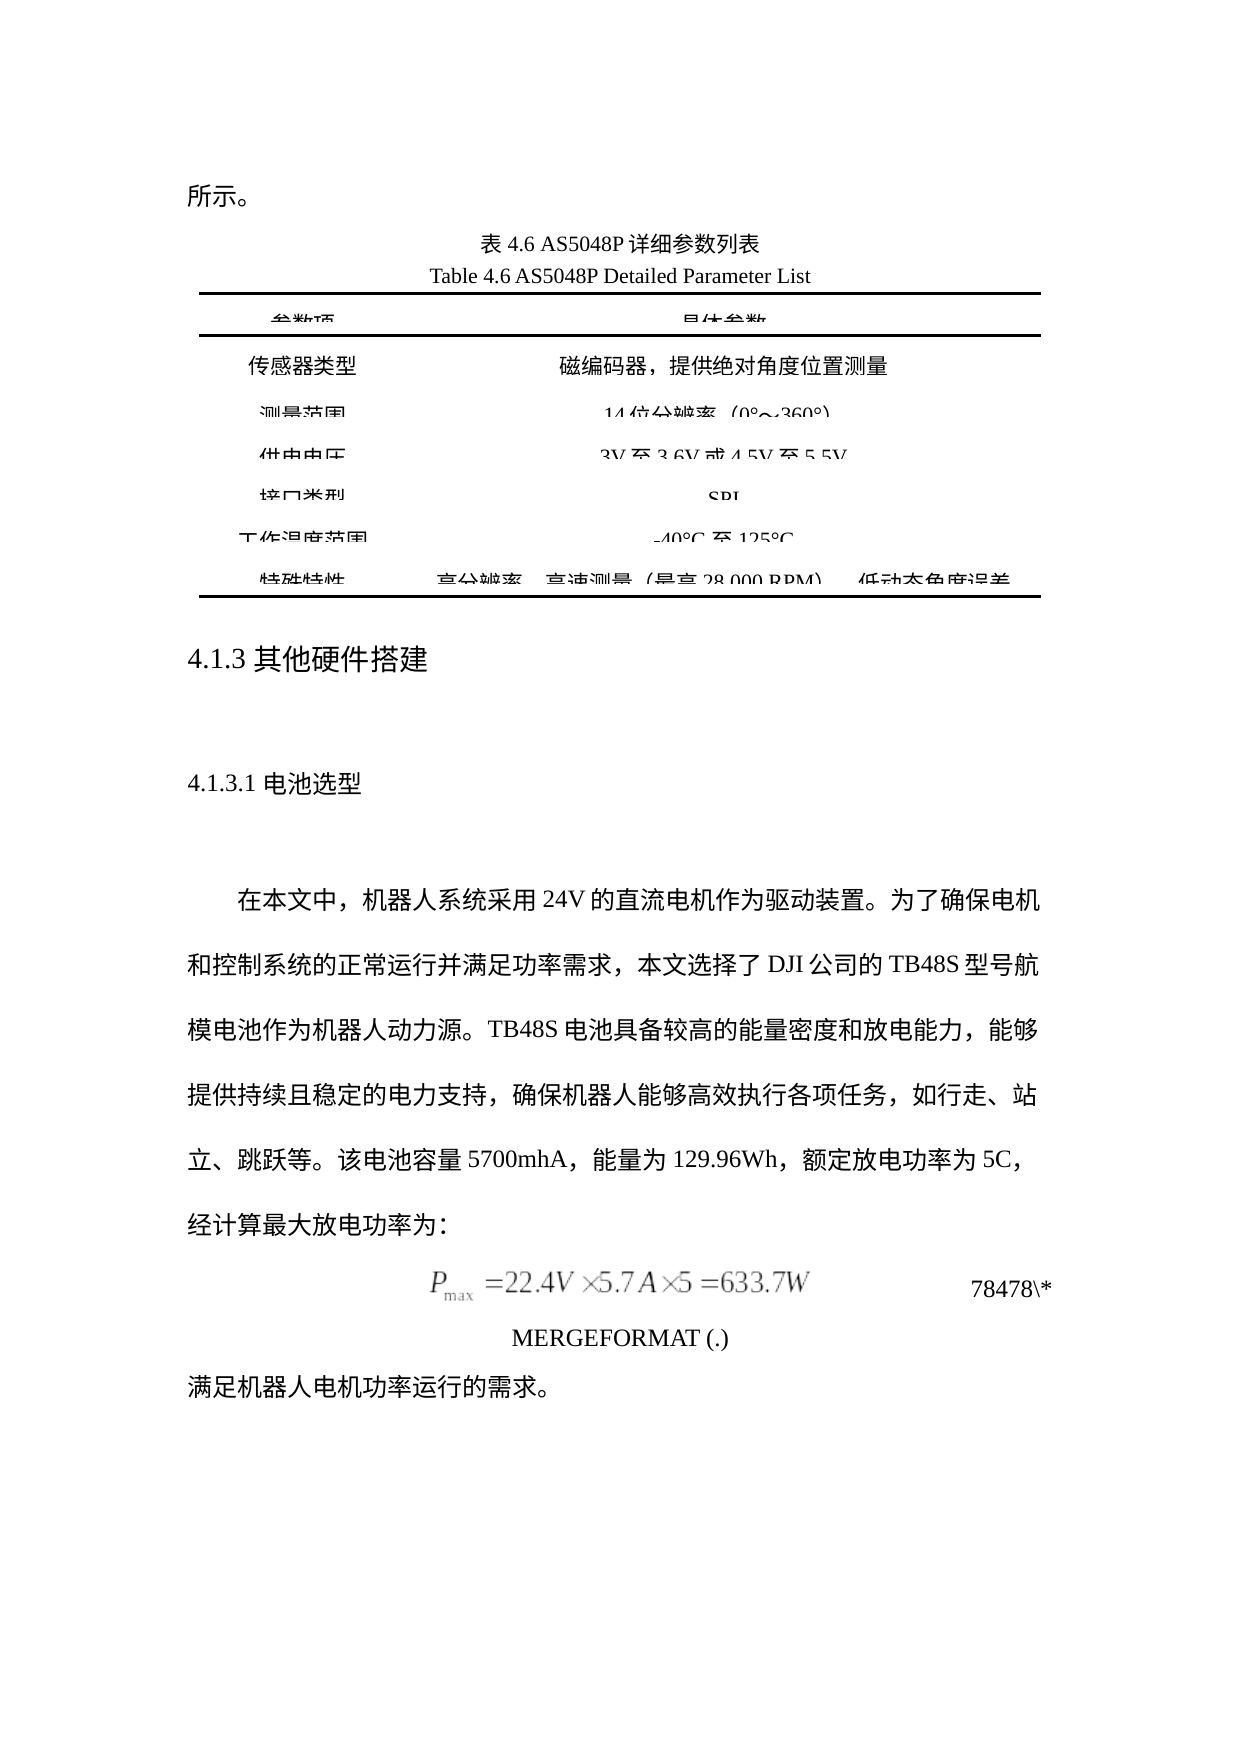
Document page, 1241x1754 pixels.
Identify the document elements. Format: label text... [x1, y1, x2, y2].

table_header 参数项 [199, 295, 406, 334]
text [187, 162, 1053, 227]
table_cell 3V至3.6V或4.5V至5.5V [406, 429, 1041, 470]
table_cell SPI [406, 470, 1041, 512]
table_cell 供电电压 [199, 429, 406, 470]
table_cell 传感器类型 [199, 337, 406, 387]
table_header 具体参数 [406, 295, 1041, 334]
table_cell 磁编码器，提供绝对角度位置测量 [406, 337, 1041, 387]
table_cell 工作温度范围 [199, 512, 406, 553]
table_cell 14位分辨率（0°～360°） [406, 387, 1041, 428]
subtitle 其他硬件搭建 [187, 625, 1053, 690]
text 在本文中，机器人系统采用24V的直流电机作为驱动装置。为了确保电机和控制系统的正常运行并满足功率需求，本文选择了DJI公司的TB48S型号航模电池作为机器人动力源。TB48S电池具备较高的能量密度和放电能力，能够提供持续且稳定的电力支持，确保机器人能够高效执行各项任务，如行走、站立、跳跃等。该电池容量5700mhA，能量为129.96Wh，额定放电功率为5C，经计算最大放电功率为： [187, 866, 1053, 1256]
table_cell -40°C 至 125°C [406, 512, 1041, 553]
table_cell 高分辨率、高速测量（最高28,000 RPM）、低动态角度误差 [406, 554, 1041, 595]
table_cell 测量范围 [199, 387, 406, 428]
table_cell 特殊特性 [199, 554, 406, 595]
subtitle 电池选型 [187, 750, 1053, 815]
table_cell 接口类型 [199, 470, 406, 512]
text 满足机器人电机功率运行的需求。 [187, 1353, 1053, 1418]
